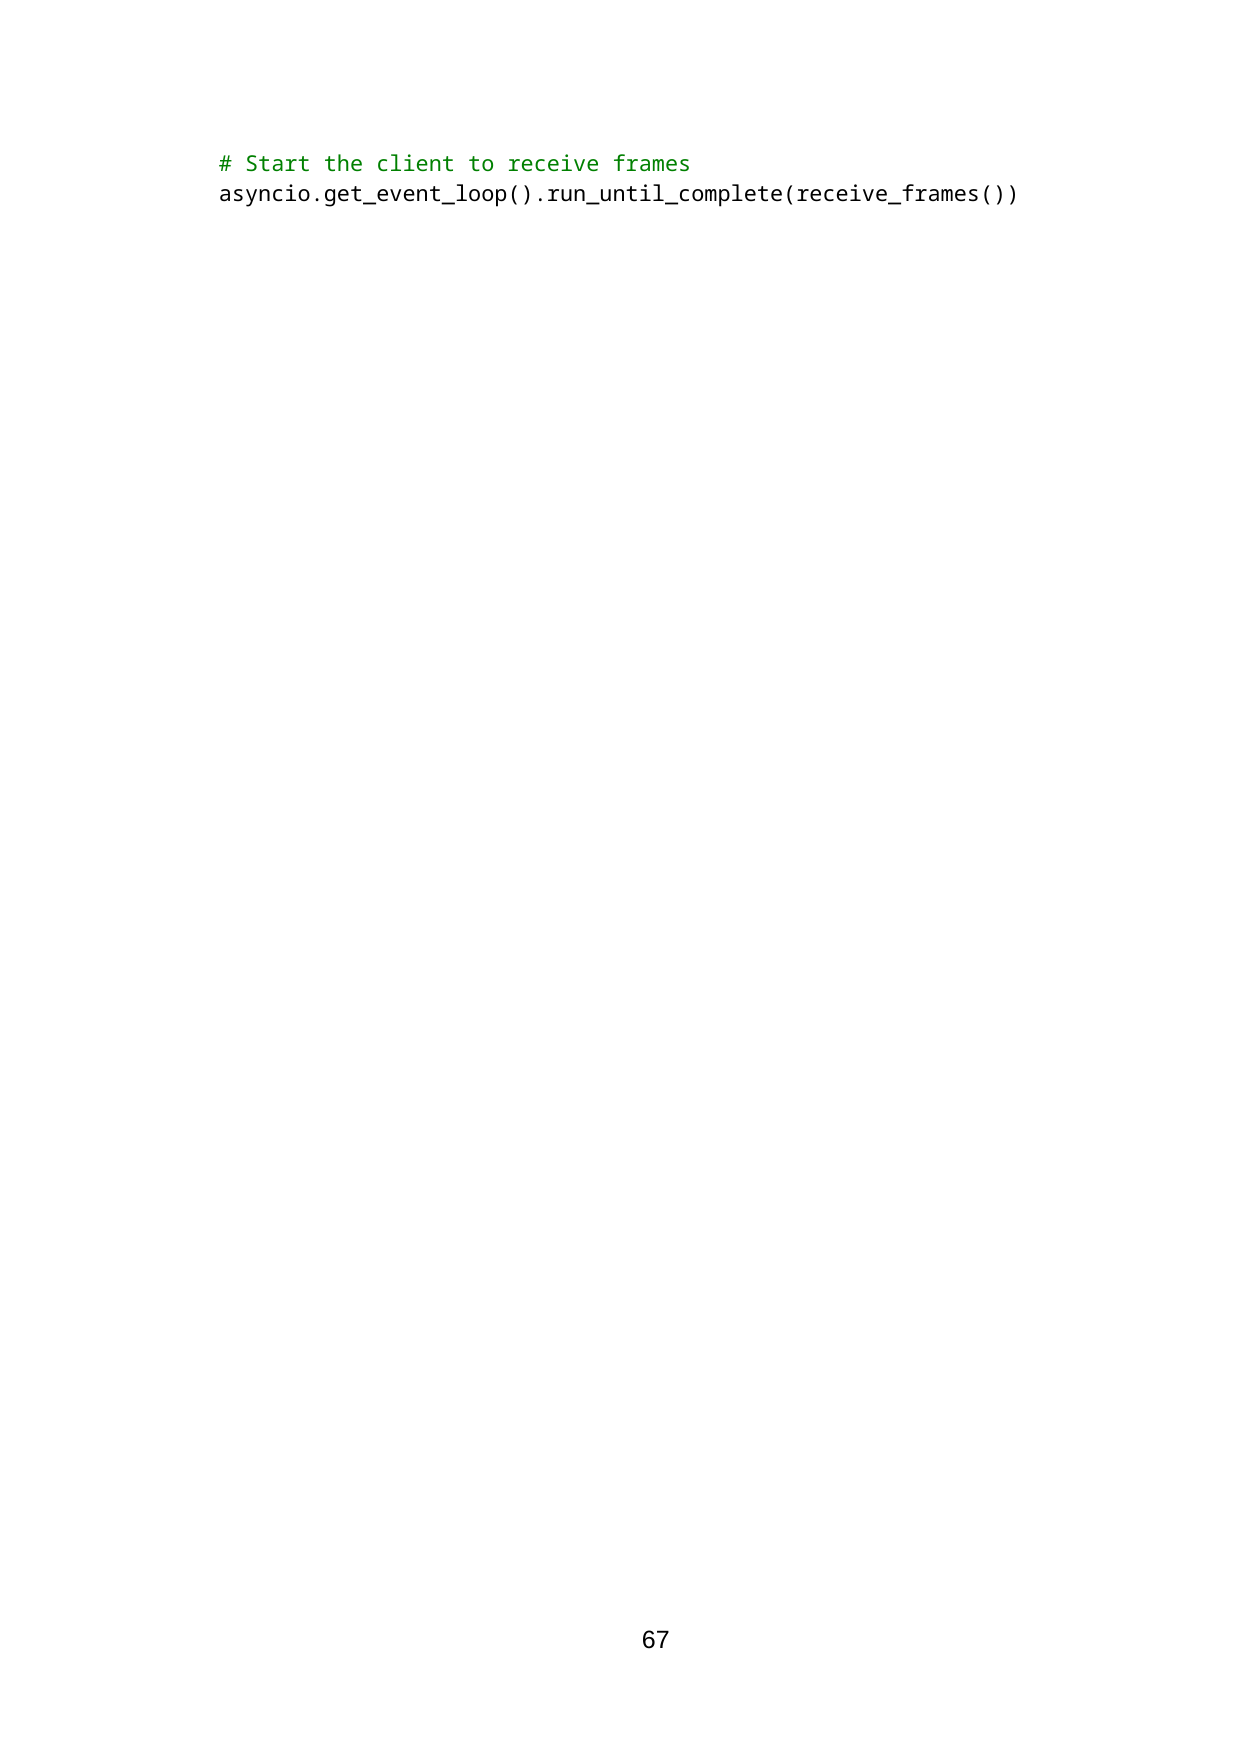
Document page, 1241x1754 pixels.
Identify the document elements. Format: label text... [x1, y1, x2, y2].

text asyncio.get_event_loop().run_until_complete(receive_frames()) [218, 177, 1092, 207]
text # Start the client to receive frames [218, 148, 1092, 177]
